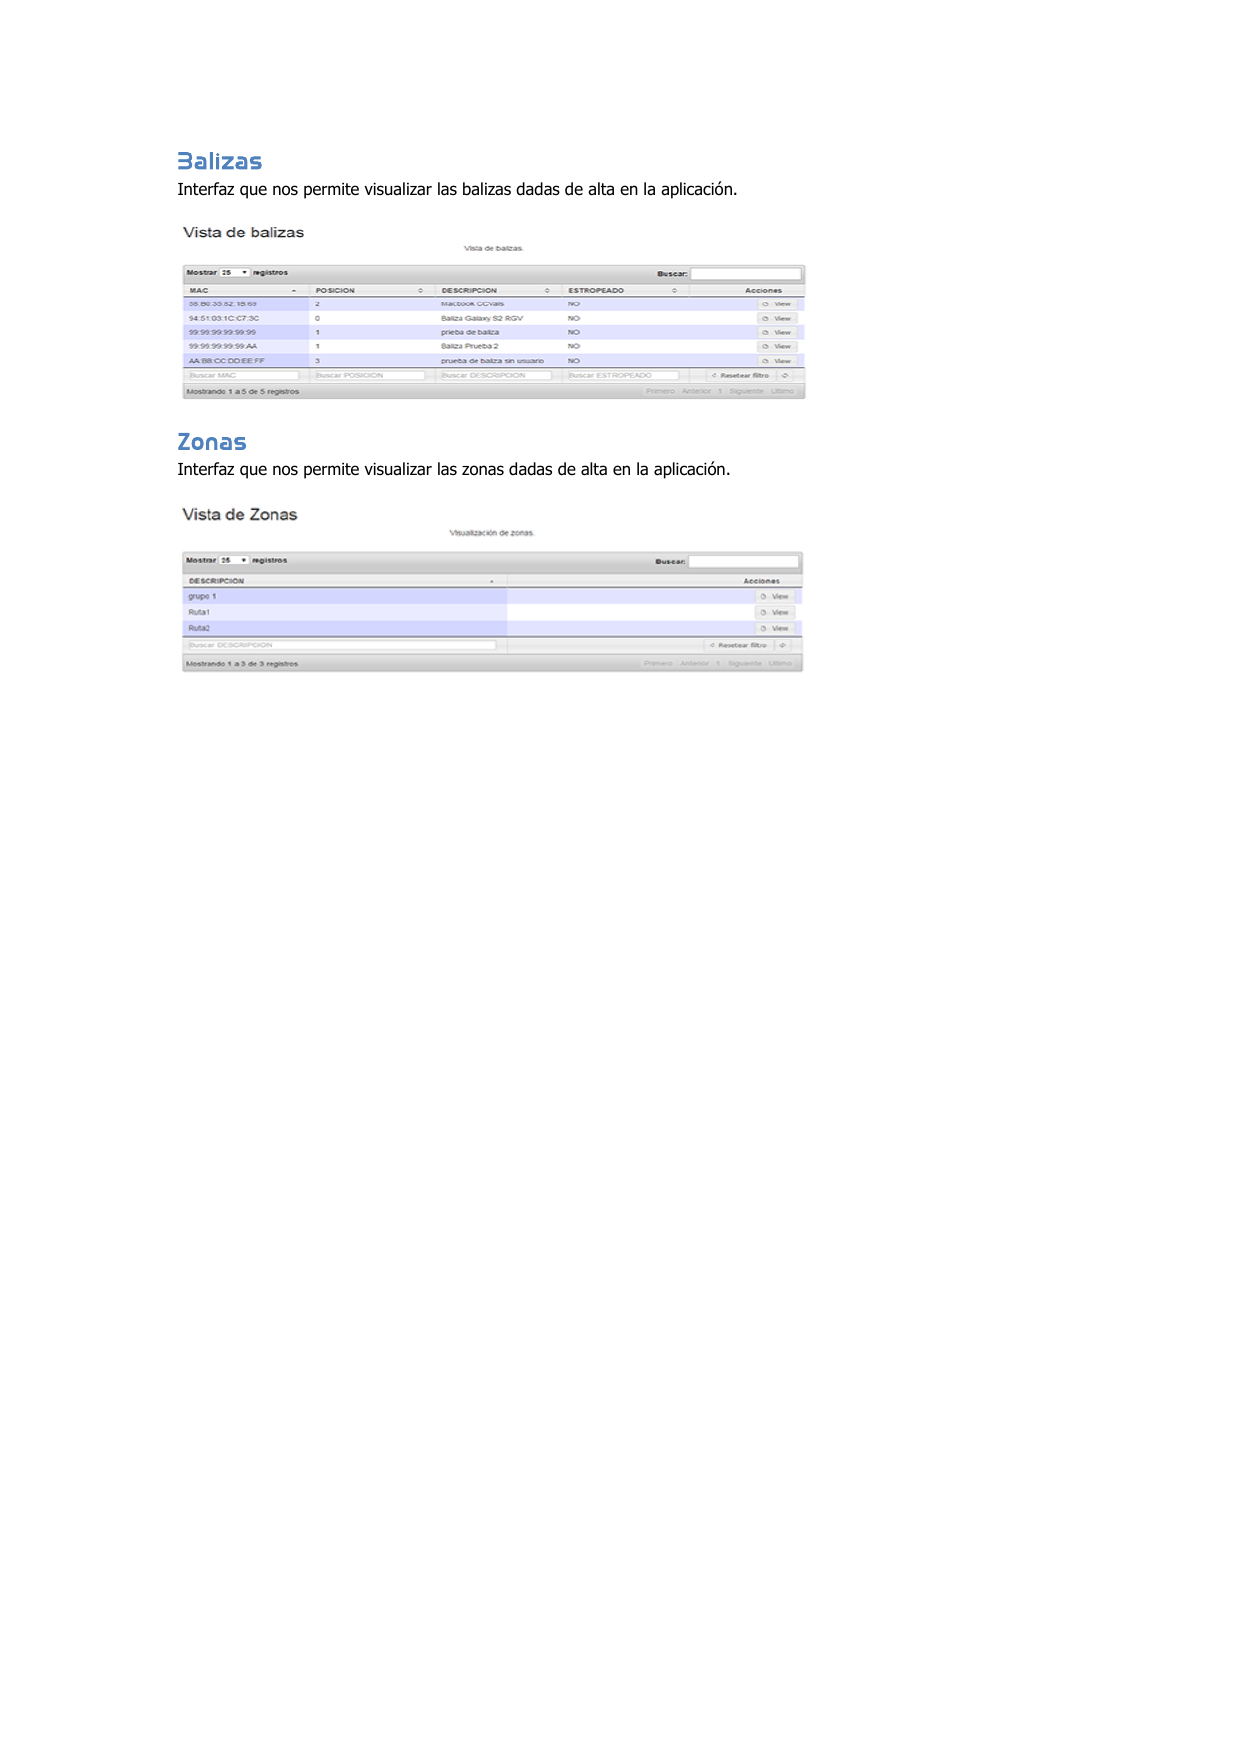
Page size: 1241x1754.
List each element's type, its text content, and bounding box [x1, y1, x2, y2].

subtitle Zonas [177, 428, 1063, 455]
subtitle Balizas [177, 148, 1063, 174]
text Interfaz que nos permite visualizar las zonas dadas de alta en la aplicación. [177, 459, 1063, 479]
text Interfaz que nos permite visualizar las balizas dadas de alta en la aplicación. [177, 178, 1063, 198]
